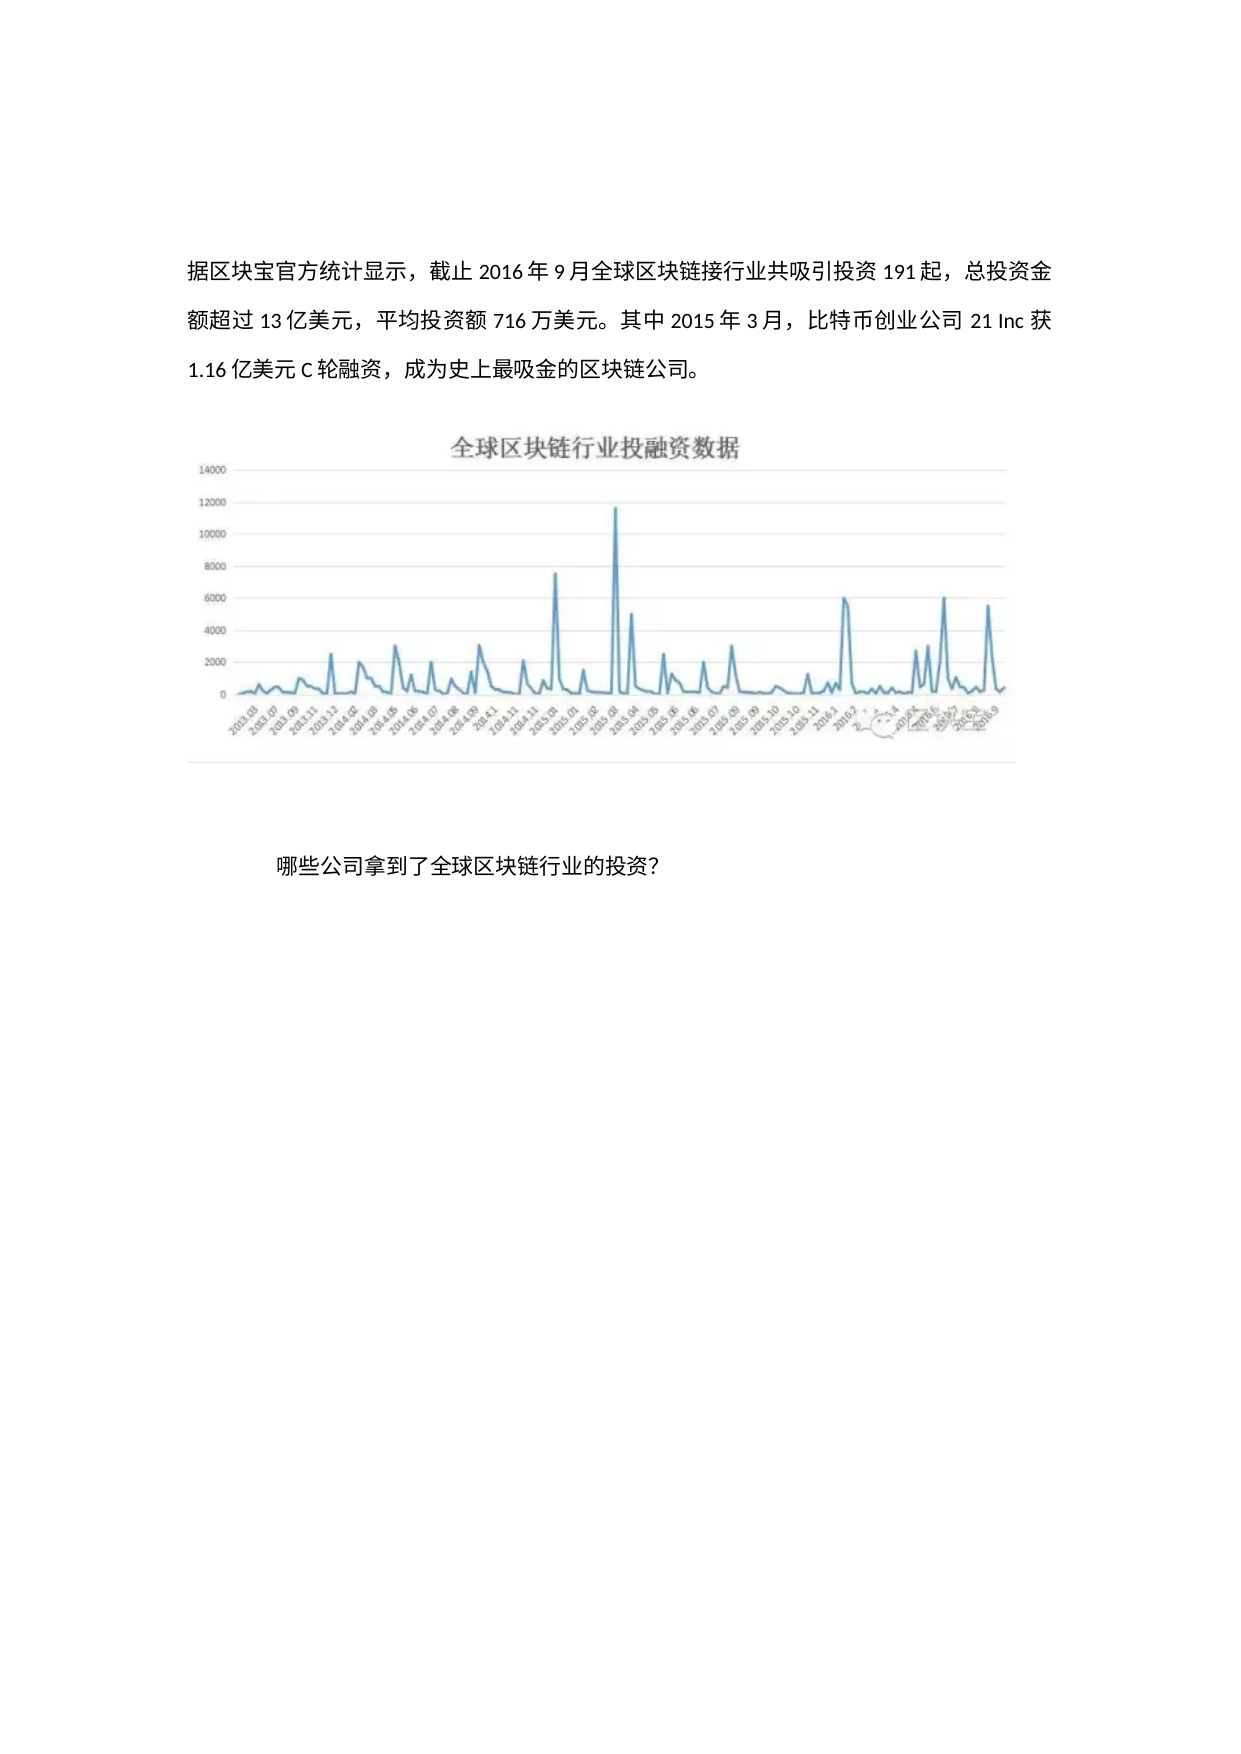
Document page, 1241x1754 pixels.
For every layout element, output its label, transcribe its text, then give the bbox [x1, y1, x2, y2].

text 哪些公司拿到了全球区块链行业的投资？ [187, 849, 1053, 881]
text 据区块宝官方统计显示，截止2016年9月全球区块链接行业共吸引投资191起，总投资金额超过13亿美元，平均投资额716万美元。其中2015年3月，比特币创业公司 21 Inc 获1.16亿美元C轮融资，成为史上最吸金的区块链公司。 [187, 254, 1053, 384]
picture [187, 399, 1052, 771]
